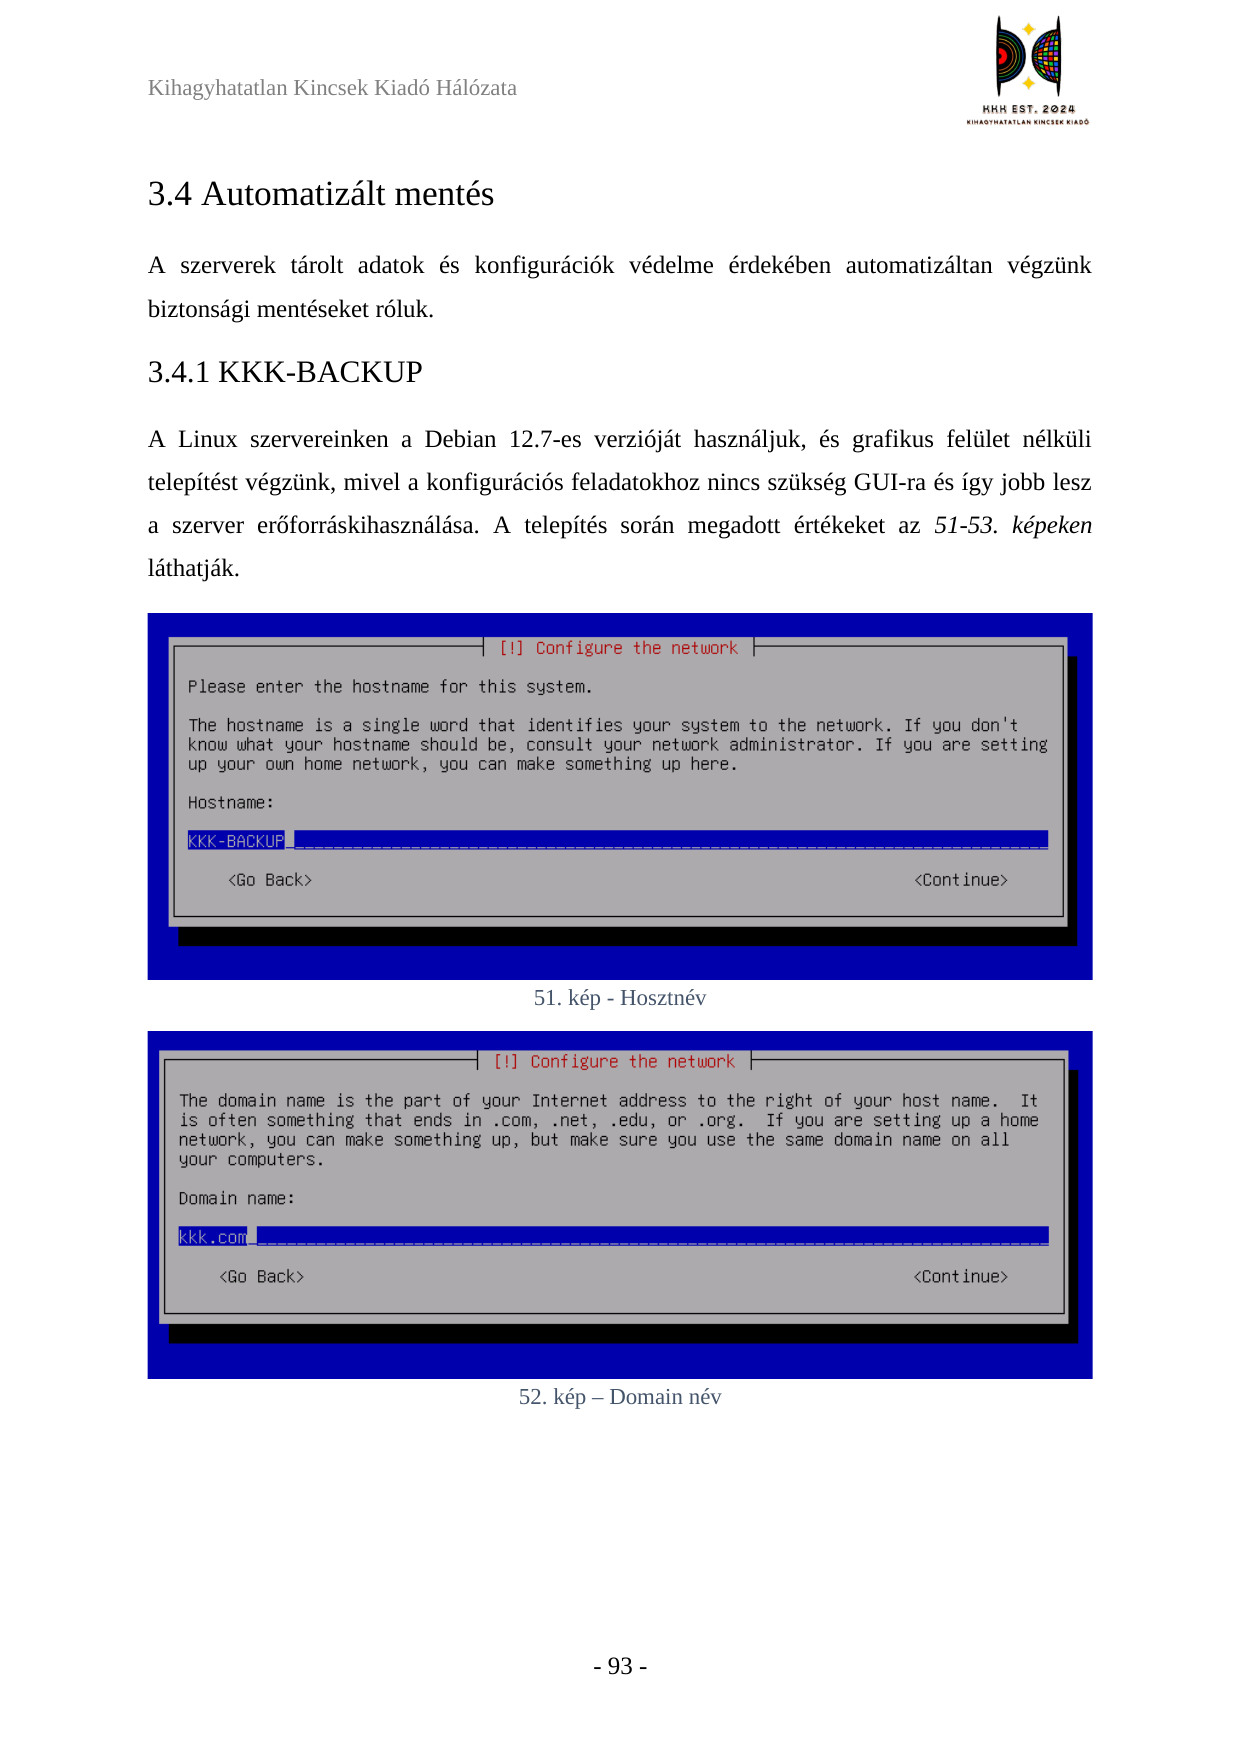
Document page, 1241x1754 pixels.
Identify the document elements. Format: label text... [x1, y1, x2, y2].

picture [147, 1031, 1093, 1379]
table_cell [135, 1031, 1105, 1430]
picture [958, 4, 1094, 130]
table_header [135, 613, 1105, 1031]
text 3.4 Automatizált mentés [148, 173, 1093, 213]
text A Linux szervereinken a Debian 12.7-es verzióját használjuk, és grafikus felület nélküli telepítést végzünk, mivel a konfigurációs feladatokhoz nincs szükség GUI-ra és így jobb lesz a szerver erőforráskihasználása. A telepítés során megadott értékeket az 51-53. képeken láthatják. [148, 424, 1093, 582]
picture [147, 613, 1093, 980]
text 3.4.1 KKK-BACKUP [148, 353, 1093, 389]
text A szerverek tárolt adatok és konfigurációk védelme érdekében automatizáltan végzünk biztonsági mentéseket róluk. [148, 251, 1093, 322]
